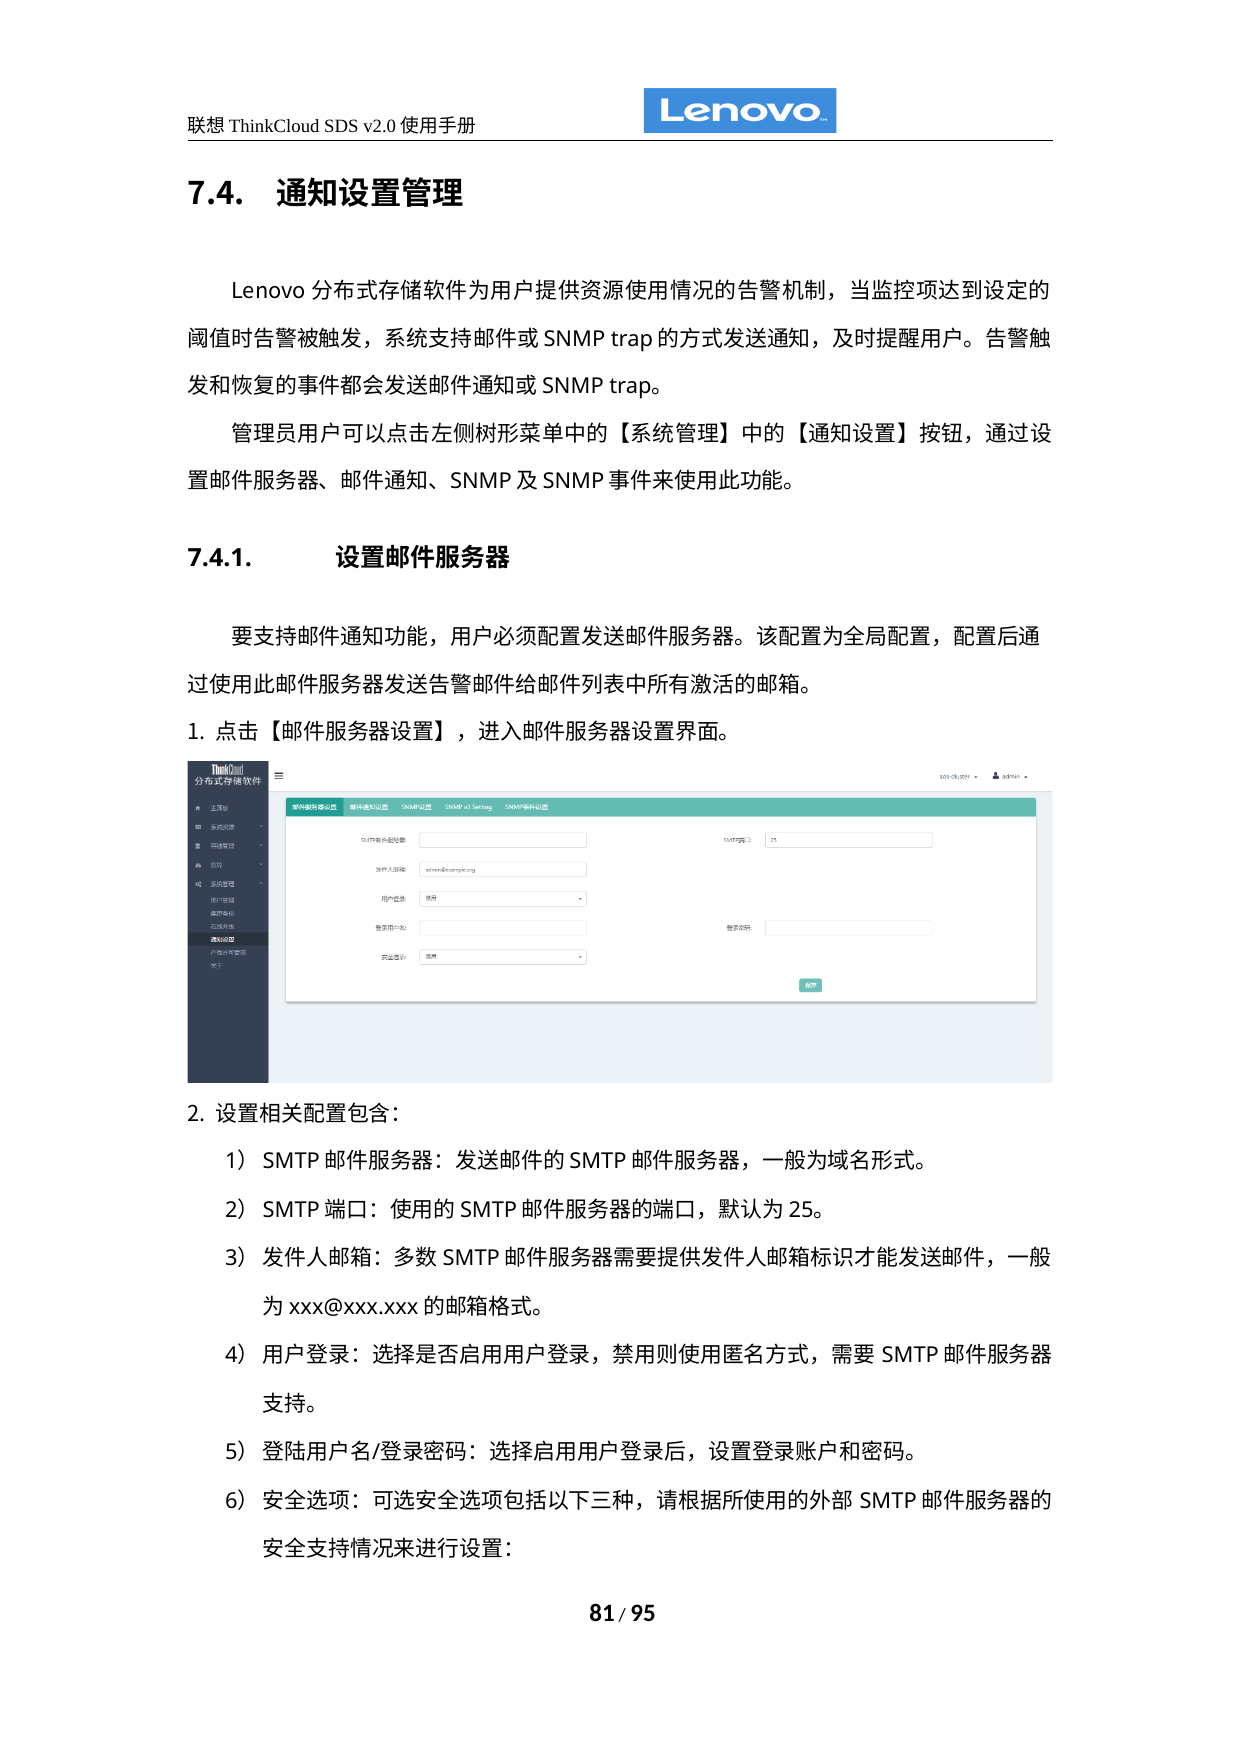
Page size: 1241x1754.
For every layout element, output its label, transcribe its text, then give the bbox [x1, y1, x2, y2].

list 登陆用户名/登录密码：选择启用用户登录后，设置登录账户和密码。 [225, 1434, 1053, 1466]
text 管理员用户可以点击左侧树形菜单中的【系统管理】中的【通知设置】按钮，通过设置邮件服务器、邮件通知、SNMP及SNMP事件来使用此功能。 [187, 416, 1053, 495]
subtitle 通知设置管理 [187, 158, 1053, 223]
picture [643, 88, 837, 133]
picture [187, 761, 1053, 1083]
text 要支持邮件通知功能，用户必须配置发送邮件服务器。该配置为全局配置，配置后通过使用此邮件服务器发送告警邮件给邮件列表中所有激活的邮箱。 [187, 619, 1053, 698]
list SMTP邮件服务器：发送邮件的SMTP邮件服务器，一般为域名形式。 [225, 1143, 1053, 1176]
list 发件人邮箱：多数SMTP邮件服务器需要提供发件人邮箱标识才能发送邮件，一般为xxx@xxx.xxx的邮箱格式。 [225, 1240, 1053, 1321]
list 用户登录：选择是否启用用户登录，禁用则使用匿名方式，需要SMTP邮件服务器支持。 [225, 1337, 1053, 1418]
list 设置相关配置包含： [187, 1096, 1053, 1127]
list SMTP端口：使用的SMTP邮件服务器的端口，默认为25。 [225, 1191, 1053, 1224]
list 安全选项：可选安全选项包括以下三种，请根据所使用的外部SMTP邮件服务器的安全支持情况来进行设置： [225, 1482, 1053, 1563]
list 点击【邮件服务器设置】，进入邮件服务器设置界面。 [187, 714, 1053, 746]
text Lenovo分布式存储软件为用户提供资源使用情况的告警机制，当监控项达到设定的阈值时告警被触发，系统支持邮件或SNMP trap的方式发送通知，及时提醒用户。告警触发和恢复的事件都会发送邮件通知或SNMP trap。 [187, 273, 1053, 400]
subtitle 设置邮件服务器 [187, 523, 1053, 588]
